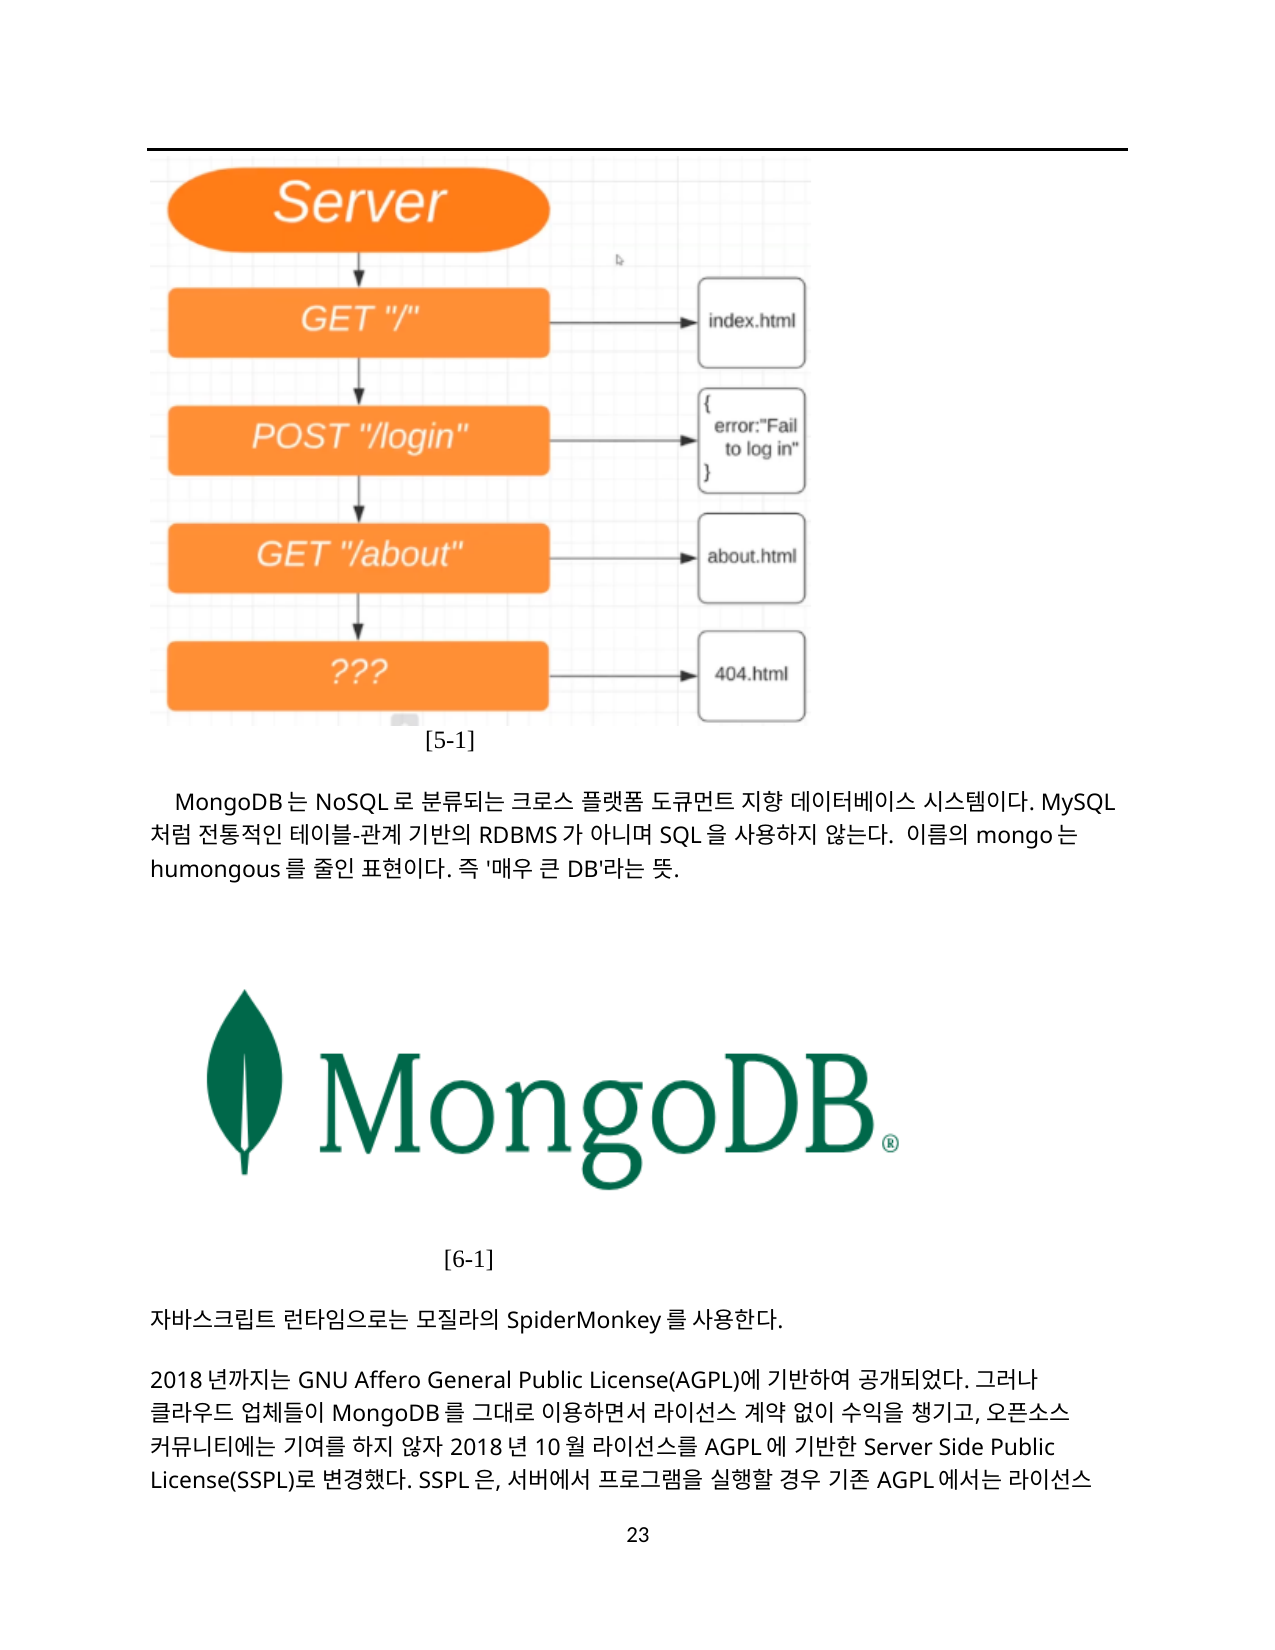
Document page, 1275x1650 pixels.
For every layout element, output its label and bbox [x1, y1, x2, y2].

table_cell [147, 151, 1128, 1498]
picture [150, 156, 812, 726]
picture [150, 935, 956, 1245]
